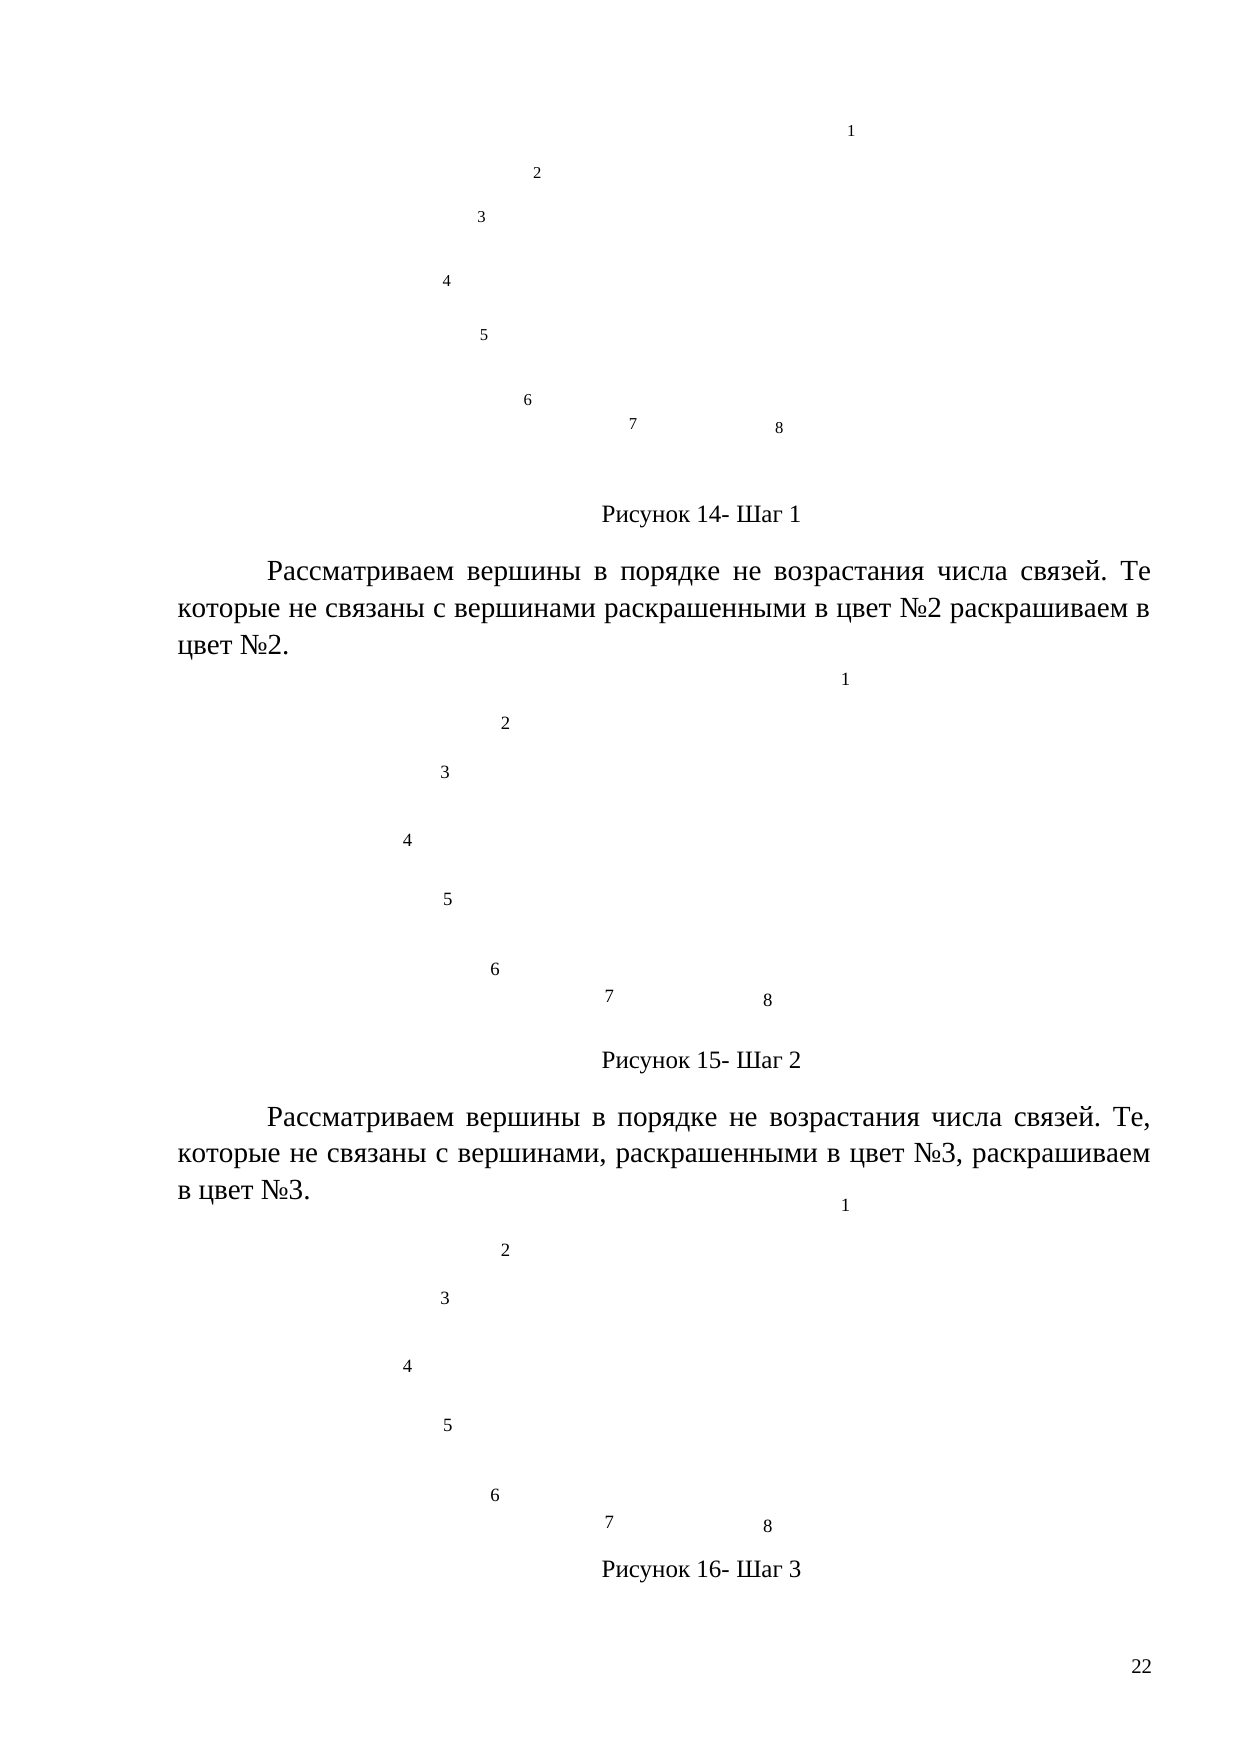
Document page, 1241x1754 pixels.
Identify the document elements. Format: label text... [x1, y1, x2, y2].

text Шаг 1 [177, 499, 1152, 528]
text Рассматриваем вершины в порядке не возрастания числа связей. Те, которые не связаны с вершинами, раскрашенными в цвет №3, раскрашиваем в цвет №3. [177, 1099, 1152, 1206]
text Шаг 3 [177, 1554, 1152, 1582]
text Шаг 2 [177, 1045, 1152, 1074]
text Рассматриваем вершины в порядке не возрастания числа связей. Те которые не связаны с вершинами раскрашенными в цвет №2 раскрашиваем в цвет №2. [177, 553, 1152, 660]
